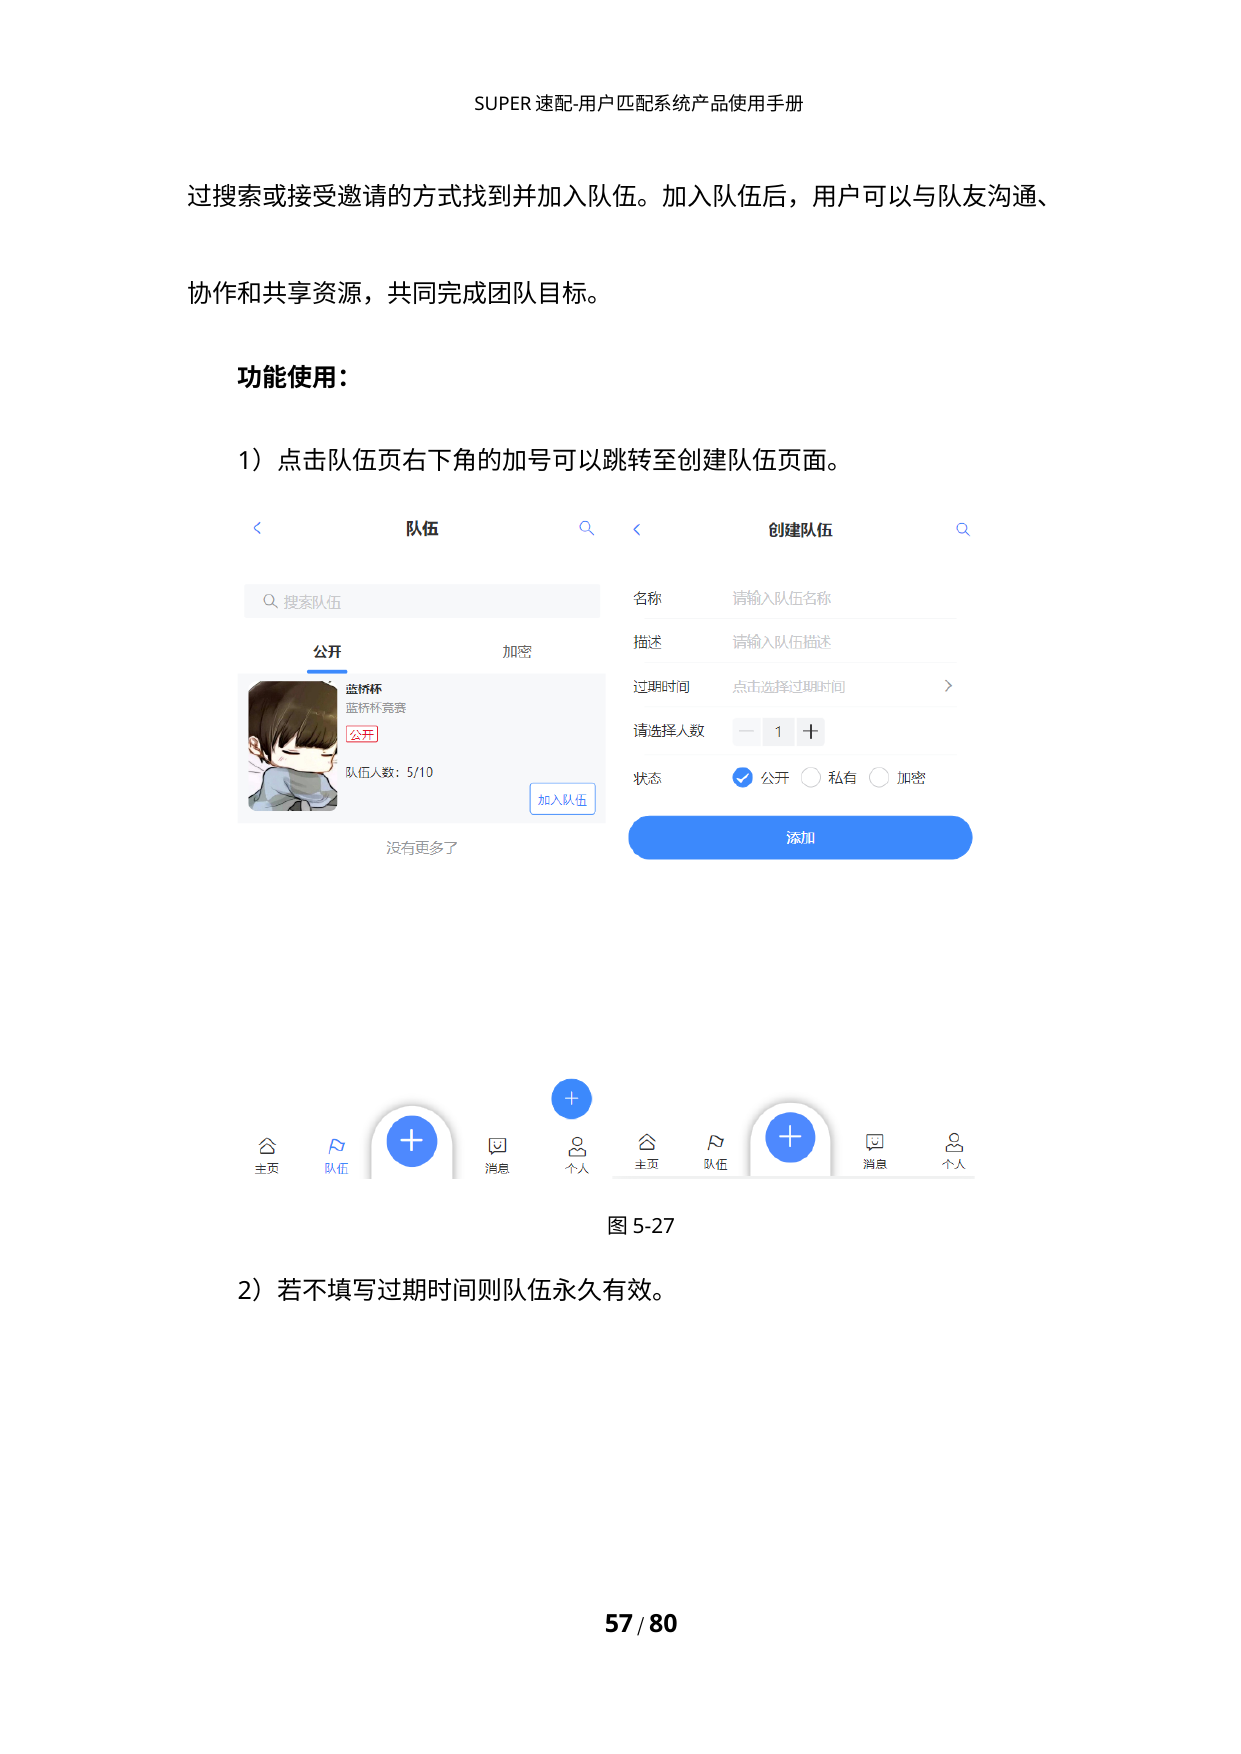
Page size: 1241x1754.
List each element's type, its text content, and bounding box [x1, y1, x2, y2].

text 图 5-27 [187, 1208, 1053, 1241]
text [187, 162, 1053, 324]
picture [612, 508, 975, 1179]
picture [237, 508, 606, 1179]
text 功能使用： [187, 343, 1053, 408]
text 1）点击队伍页右下角的加号可以跳转至创建队伍页面。 [187, 426, 1053, 491]
text 2）若不填写过期时间则队伍永久有效。 [187, 1256, 1053, 1321]
